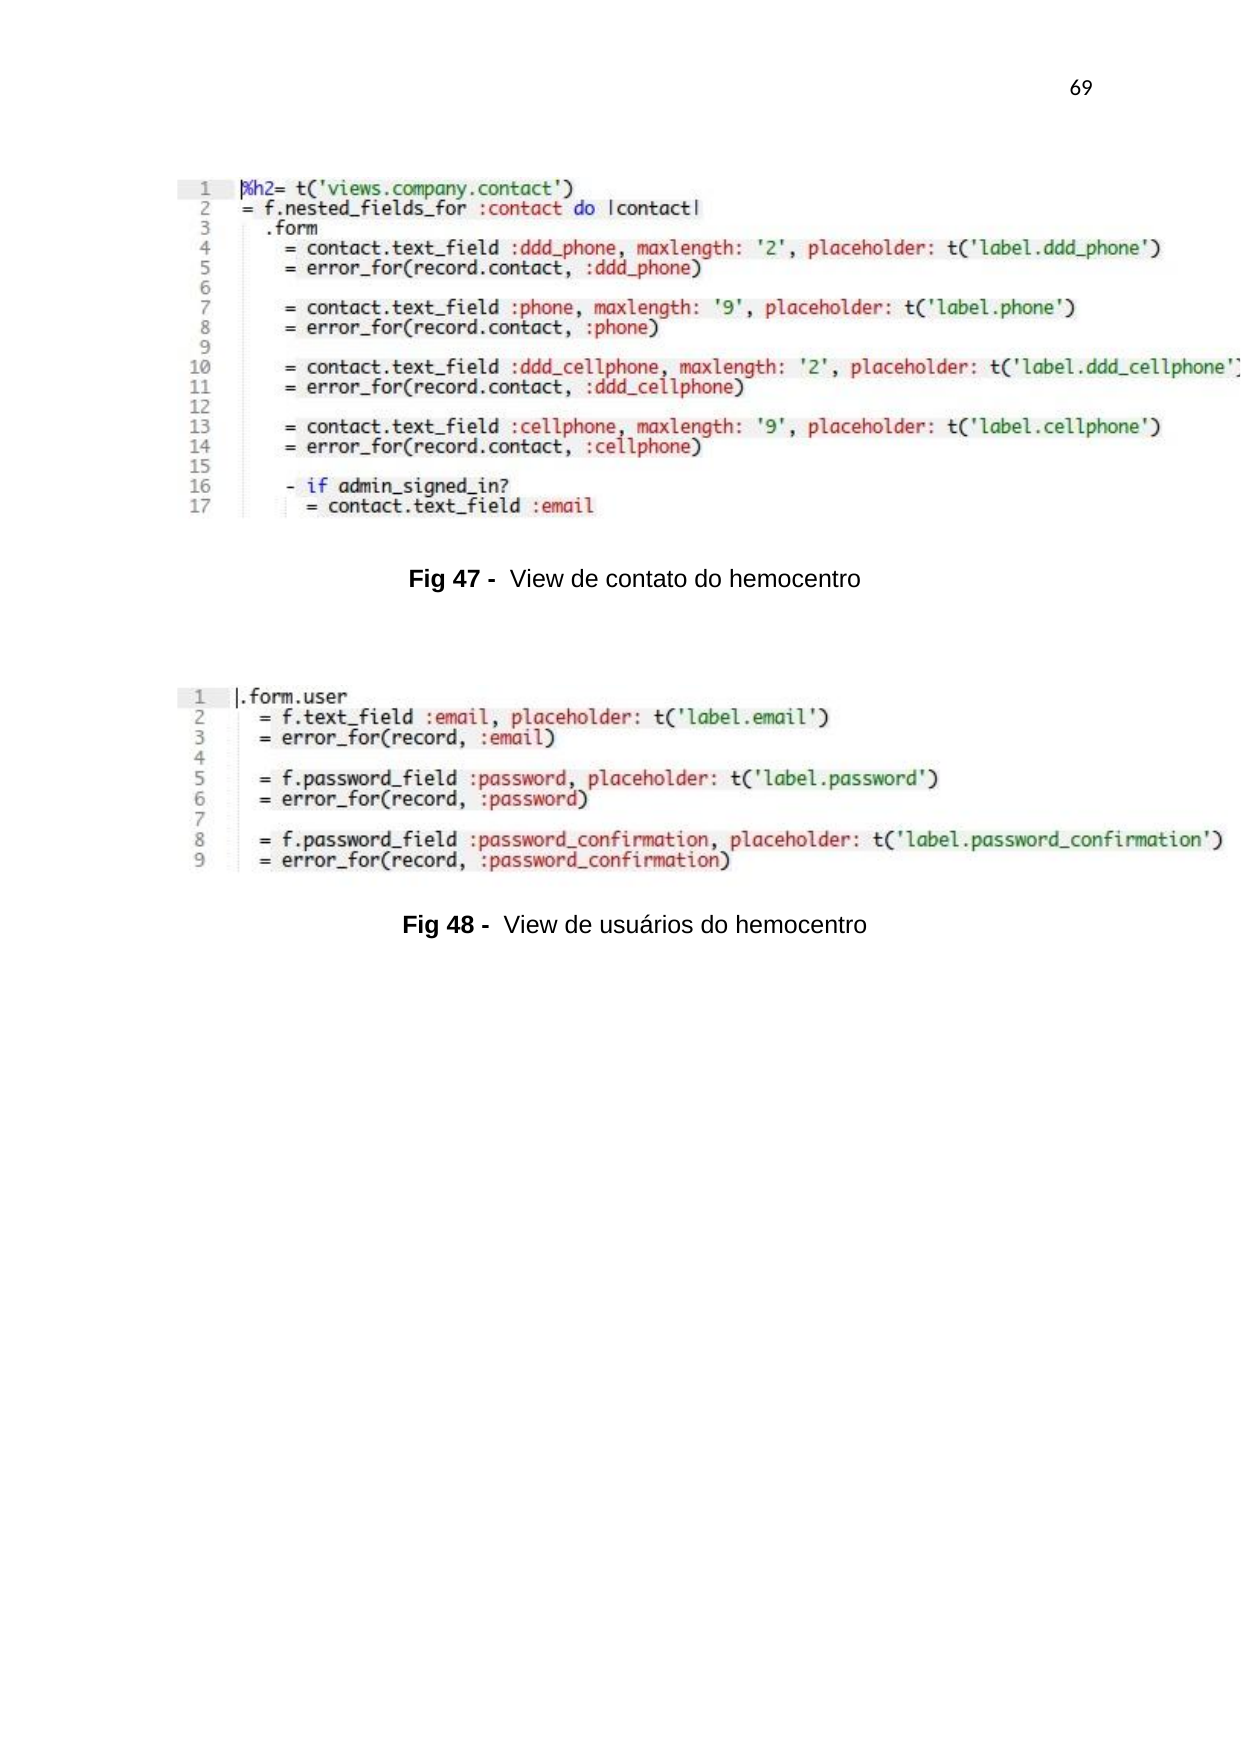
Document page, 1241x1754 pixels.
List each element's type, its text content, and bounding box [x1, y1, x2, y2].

picture [177, 177, 1241, 551]
picture [177, 685, 1241, 897]
text Fig 48 - View de usuários do hemocentro [177, 910, 1092, 939]
text Fig 47 - View de contato do hemocentro [177, 564, 1092, 592]
